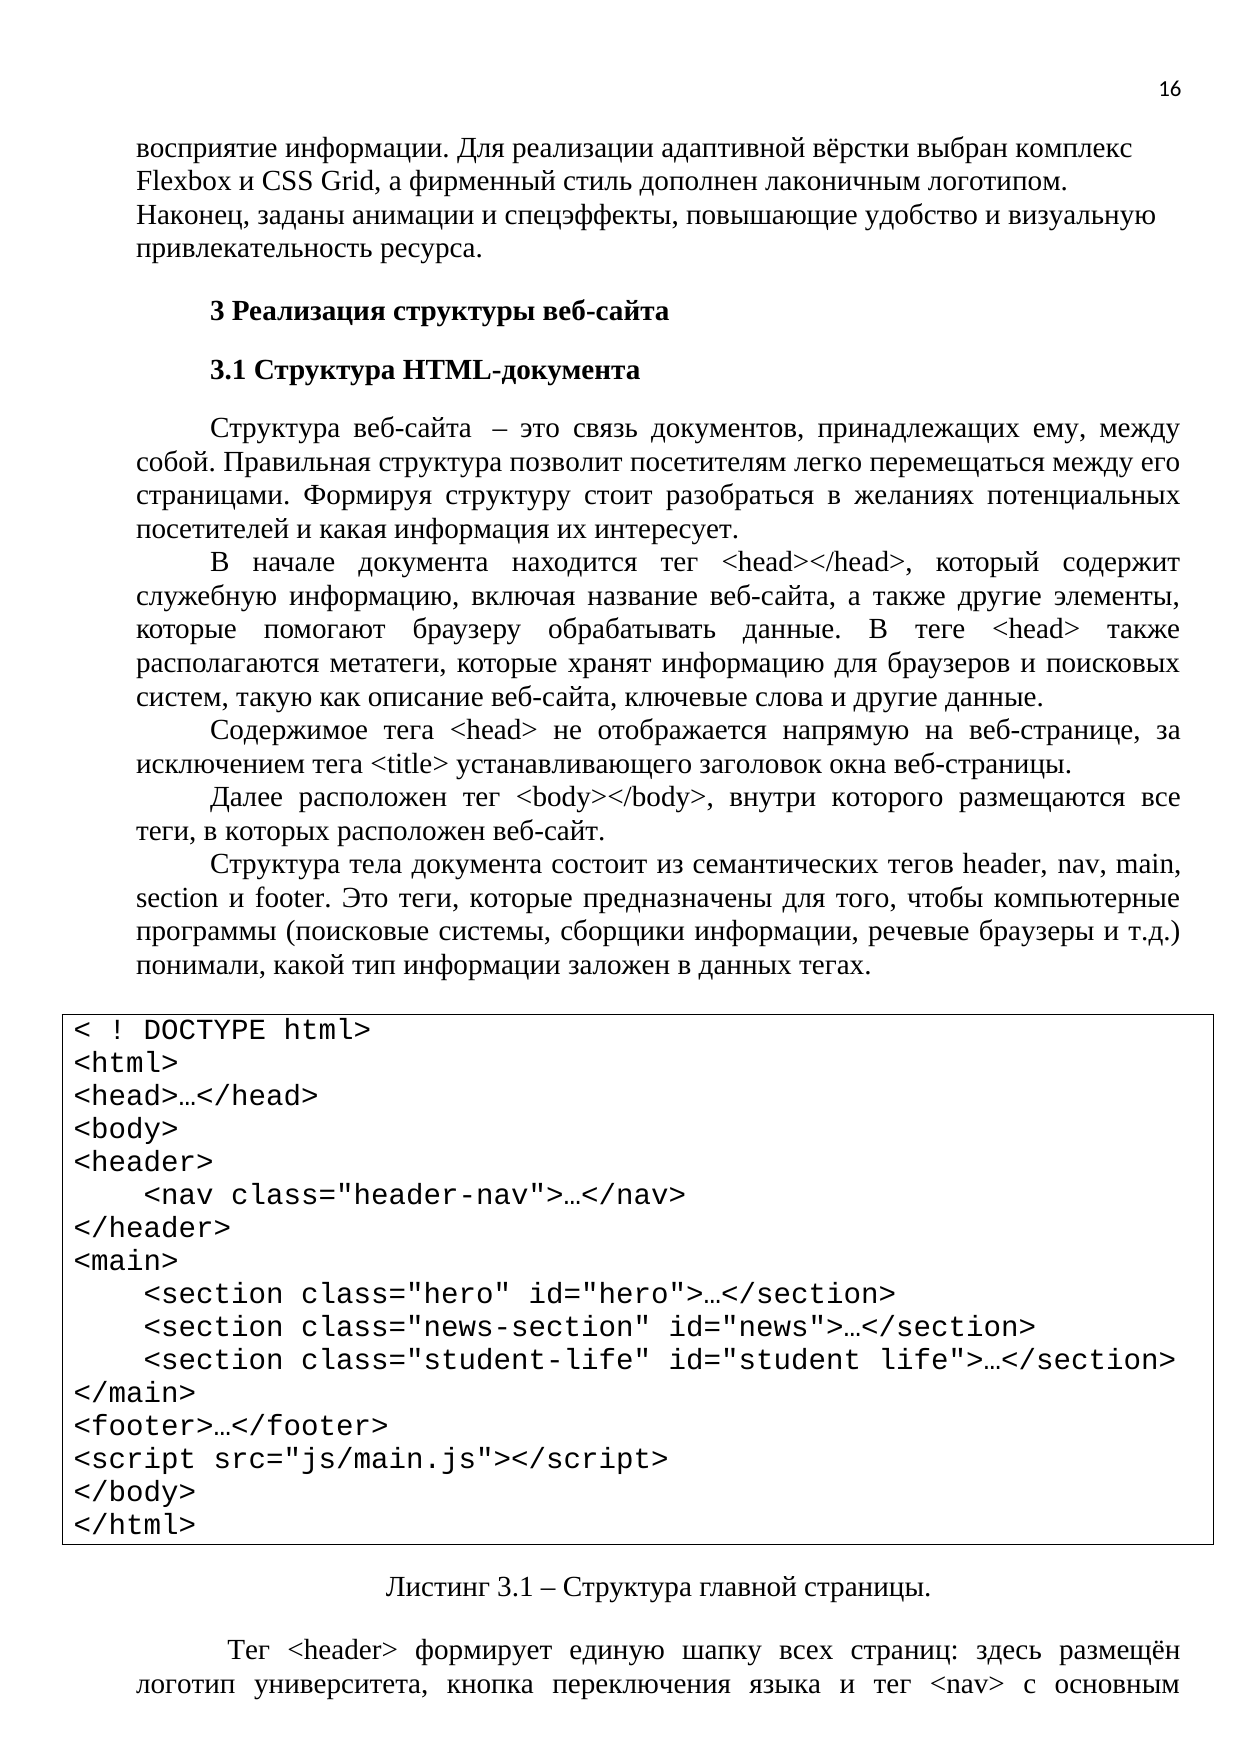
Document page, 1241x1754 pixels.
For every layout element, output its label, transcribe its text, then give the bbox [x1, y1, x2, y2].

text Листинг 3.1 – Структура главной страницы. [136, 1569, 1181, 1603]
text Далее расположен тег <body></body>, внутри которого размещаются все теги, в которых расположен веб-сайт. [136, 779, 1181, 846]
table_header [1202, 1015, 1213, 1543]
text Структура тела документа состоит из семантических тегов header, nav, main, section и footer. Это теги, которые предназначены для того, чтобы компьютерные программы (поисковые системы, сборщики информации, речевые браузеры и т.д.) понимали, какой тип информации заложен в данных тегах. [136, 846, 1181, 981]
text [136, 1632, 1181, 1699]
text 3 Реализация структуры веб-сайта [136, 293, 1181, 327]
text Содержимое тега <head> не отображается напрямую на веб-странице, за исключением тега <title> устанавливающего заголовок окна веб-страницы. [136, 712, 1181, 779]
text Структура веб-сайта – это связь документов, принадлежащих ему, между собой. Правильная структура позволит посетителям легко перемещаться между его страницами. Формируя структуру стоит разобраться в желаниях потенциальных посетителей и какая информация их интересует. [136, 410, 1181, 544]
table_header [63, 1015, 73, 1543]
text В начале документа находится тег <head></head>, который содержит служебную информацию, включая название веб-сайта, а также другие элементы, которые помогают браузеру обрабатывать данные. В теге <head> также располагаются метатеги, которые хранят информацию для браузеров и поисковых систем, такую как описание веб-сайта, ключевые слова и другие данные. [136, 544, 1181, 712]
text 3.1 Структура HTML-документа [136, 352, 1181, 385]
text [136, 130, 1181, 264]
